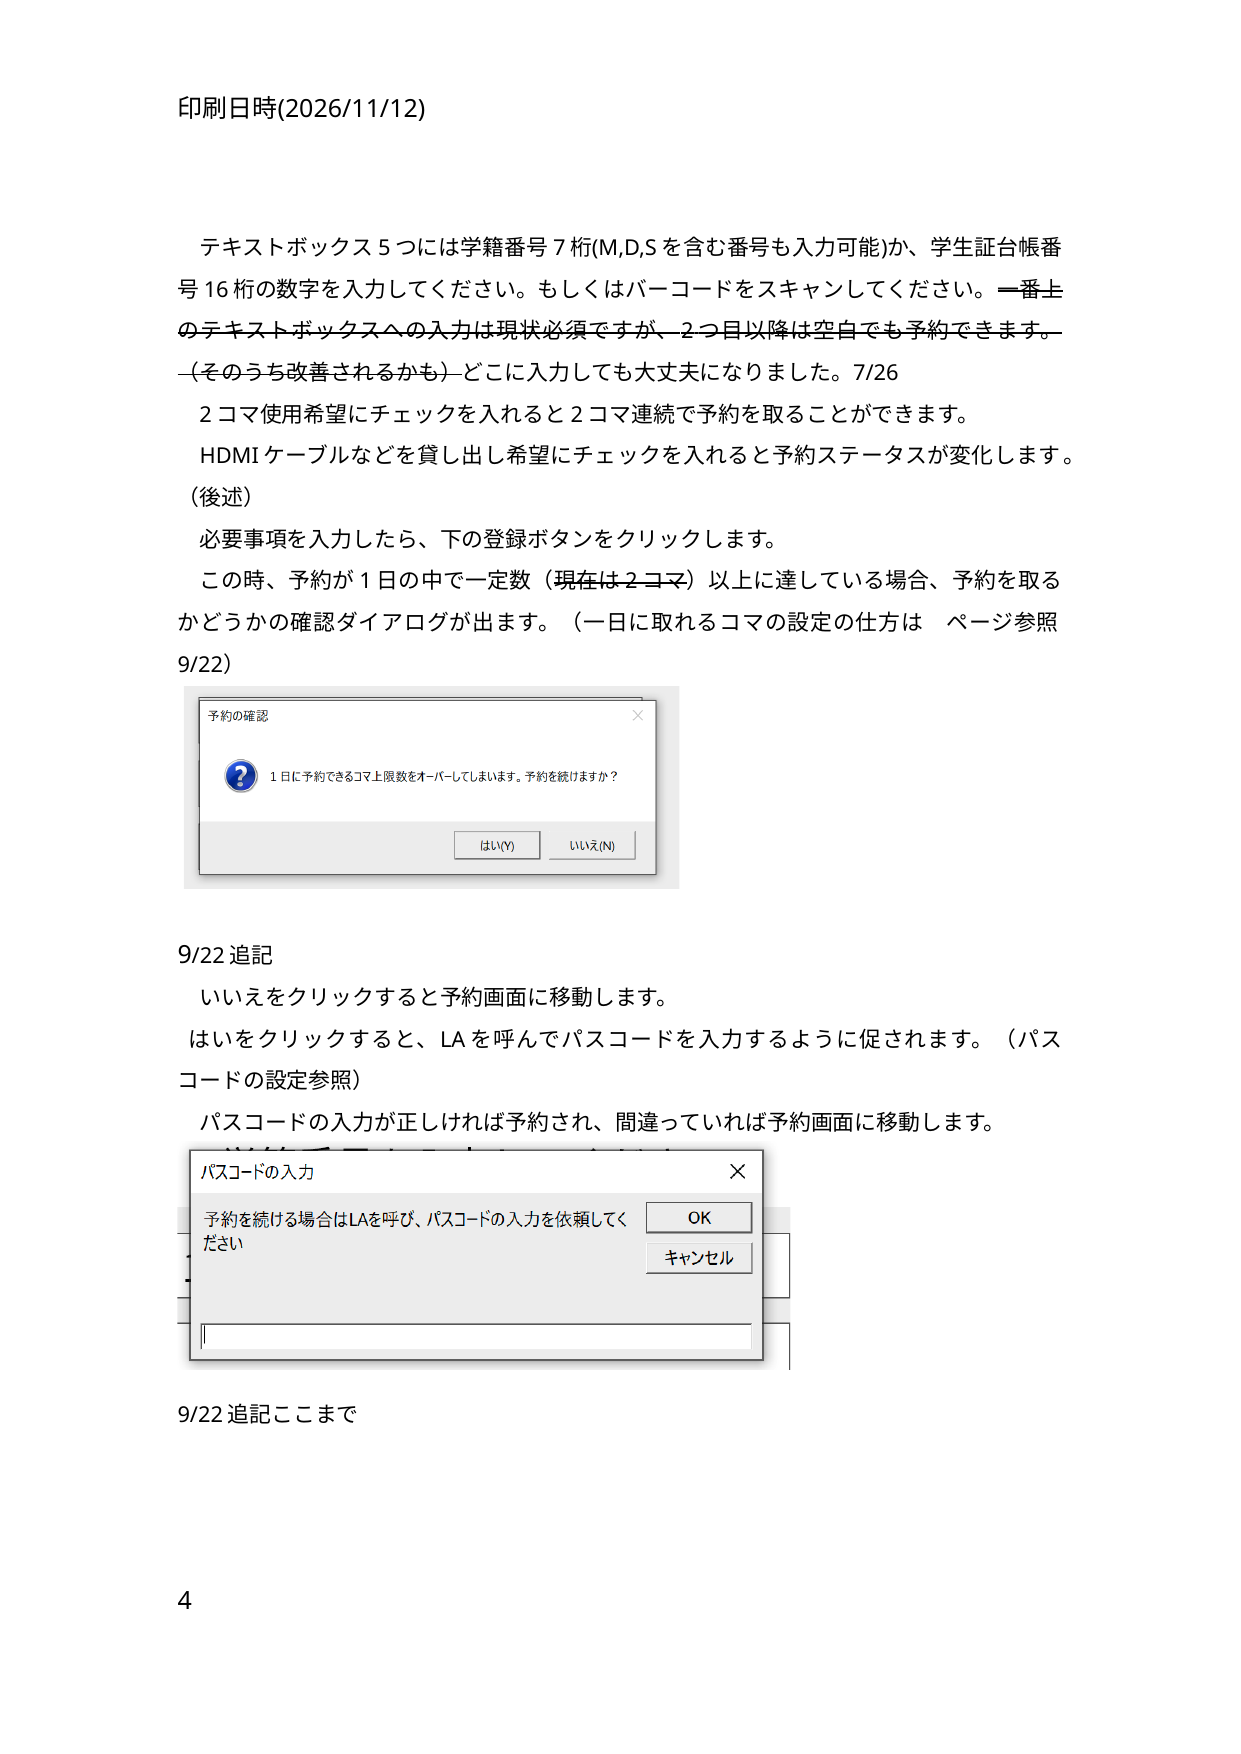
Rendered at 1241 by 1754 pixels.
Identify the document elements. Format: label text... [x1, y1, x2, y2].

text いいえをクリックすると予約画面に移動します。 [177, 975, 1063, 1017]
text この時、予約が1日の中で一定数（現在は2コマ）以上に達している場合、予約を取るかどうかの確認ダイアログが出ます。（一日に取れるコマの設定の仕方は ページ参照9/22） [177, 558, 1063, 683]
picture [183, 686, 680, 889]
text 2コマ使用希望にチェックを入れると2コマ連続で予約を取ることができます。 [177, 392, 1063, 433]
text 9/22追記ここまで [177, 1392, 1063, 1433]
picture [177, 1141, 791, 1370]
text はいをクリックすると、LAを呼んでパスコードを入力するように促されます。（パスコードの設定参照） [177, 1017, 1063, 1100]
text 9/22追記 [177, 933, 1063, 975]
text HDMIケーブルなどを貸し出し希望にチェックを入れると予約ステータスが変化します。（後述） [177, 433, 1063, 517]
text テキストボックス5つには学籍番号7桁(M,D,Sを含む番号も入力可能)か、学生証台帳番号16桁の数字を入力してください。もしくはバーコードをスキャンしてください。一番上のテキストボックスへの入力は現状必須ですが、2つ目以降は空白でも予約できます。（そのうち改善されるかも）どこに入力しても大丈夫になりました。7/26 [177, 225, 1063, 392]
text 必要事項を入力したら、下の登録ボタンをクリックします。 [177, 517, 1063, 558]
text パスコードの入力が正しければ予約され、間違っていれば予約画面に移動します。 [177, 1100, 1063, 1142]
